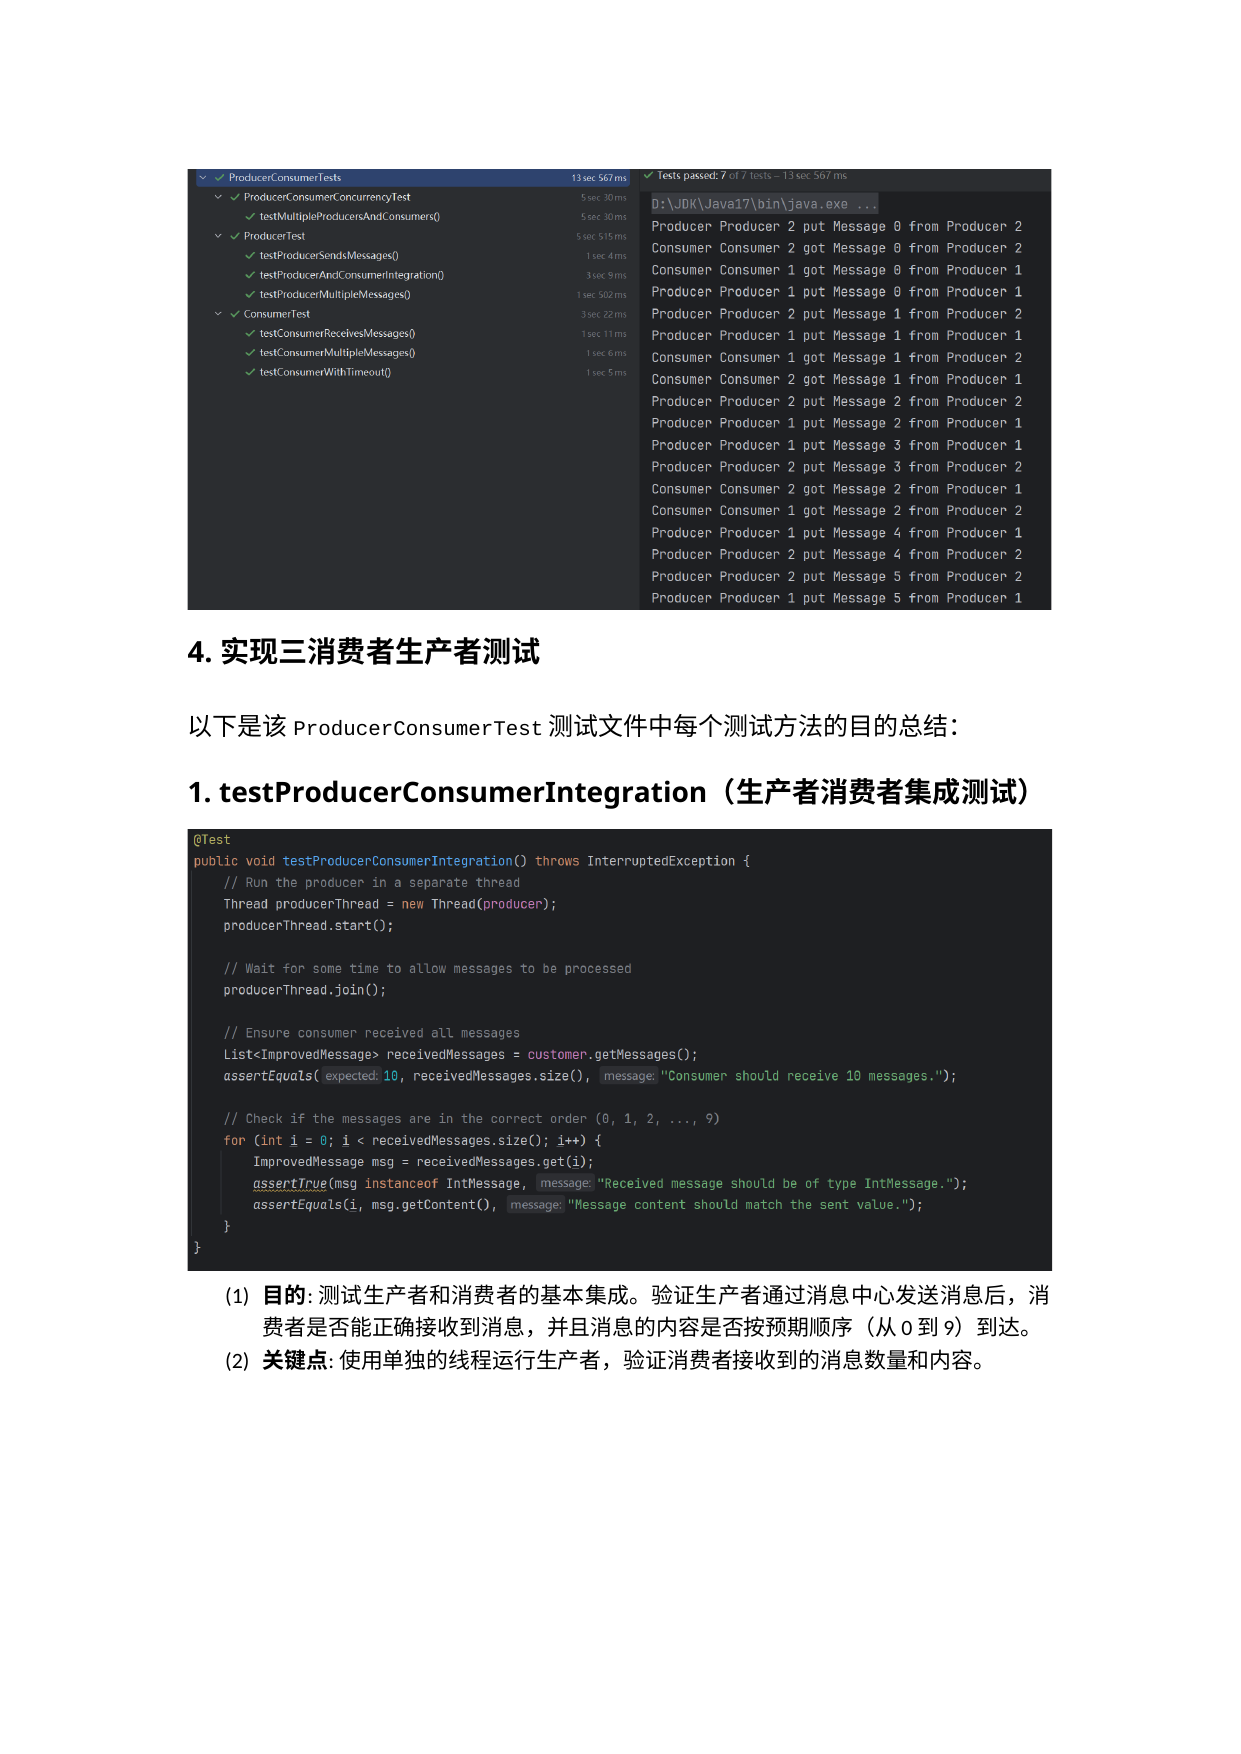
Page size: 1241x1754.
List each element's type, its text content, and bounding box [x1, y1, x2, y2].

list 实现三消费者生产者测试 [187, 617, 1053, 682]
picture [187, 169, 1052, 610]
list 目的: 测试生产者和消费者的基本集成。验证生产者通过消息中心发送消息后，消费者是否能正确接收到消息，并且消息的内容是否按预期顺序（从0到9）到达。 [225, 1277, 1053, 1342]
list 关键点: 使用单独的线程运行生产者，验证消费者接收到的消息数量和内容。 [225, 1342, 1053, 1375]
text 以下是该 ProducerConsumerTest 测试文件中每个测试方法的目的总结： [187, 692, 1053, 757]
picture [187, 829, 1053, 1271]
subtitle 1. testProducerConsumerIntegration（生产者消费者集成测试） [187, 757, 1053, 829]
